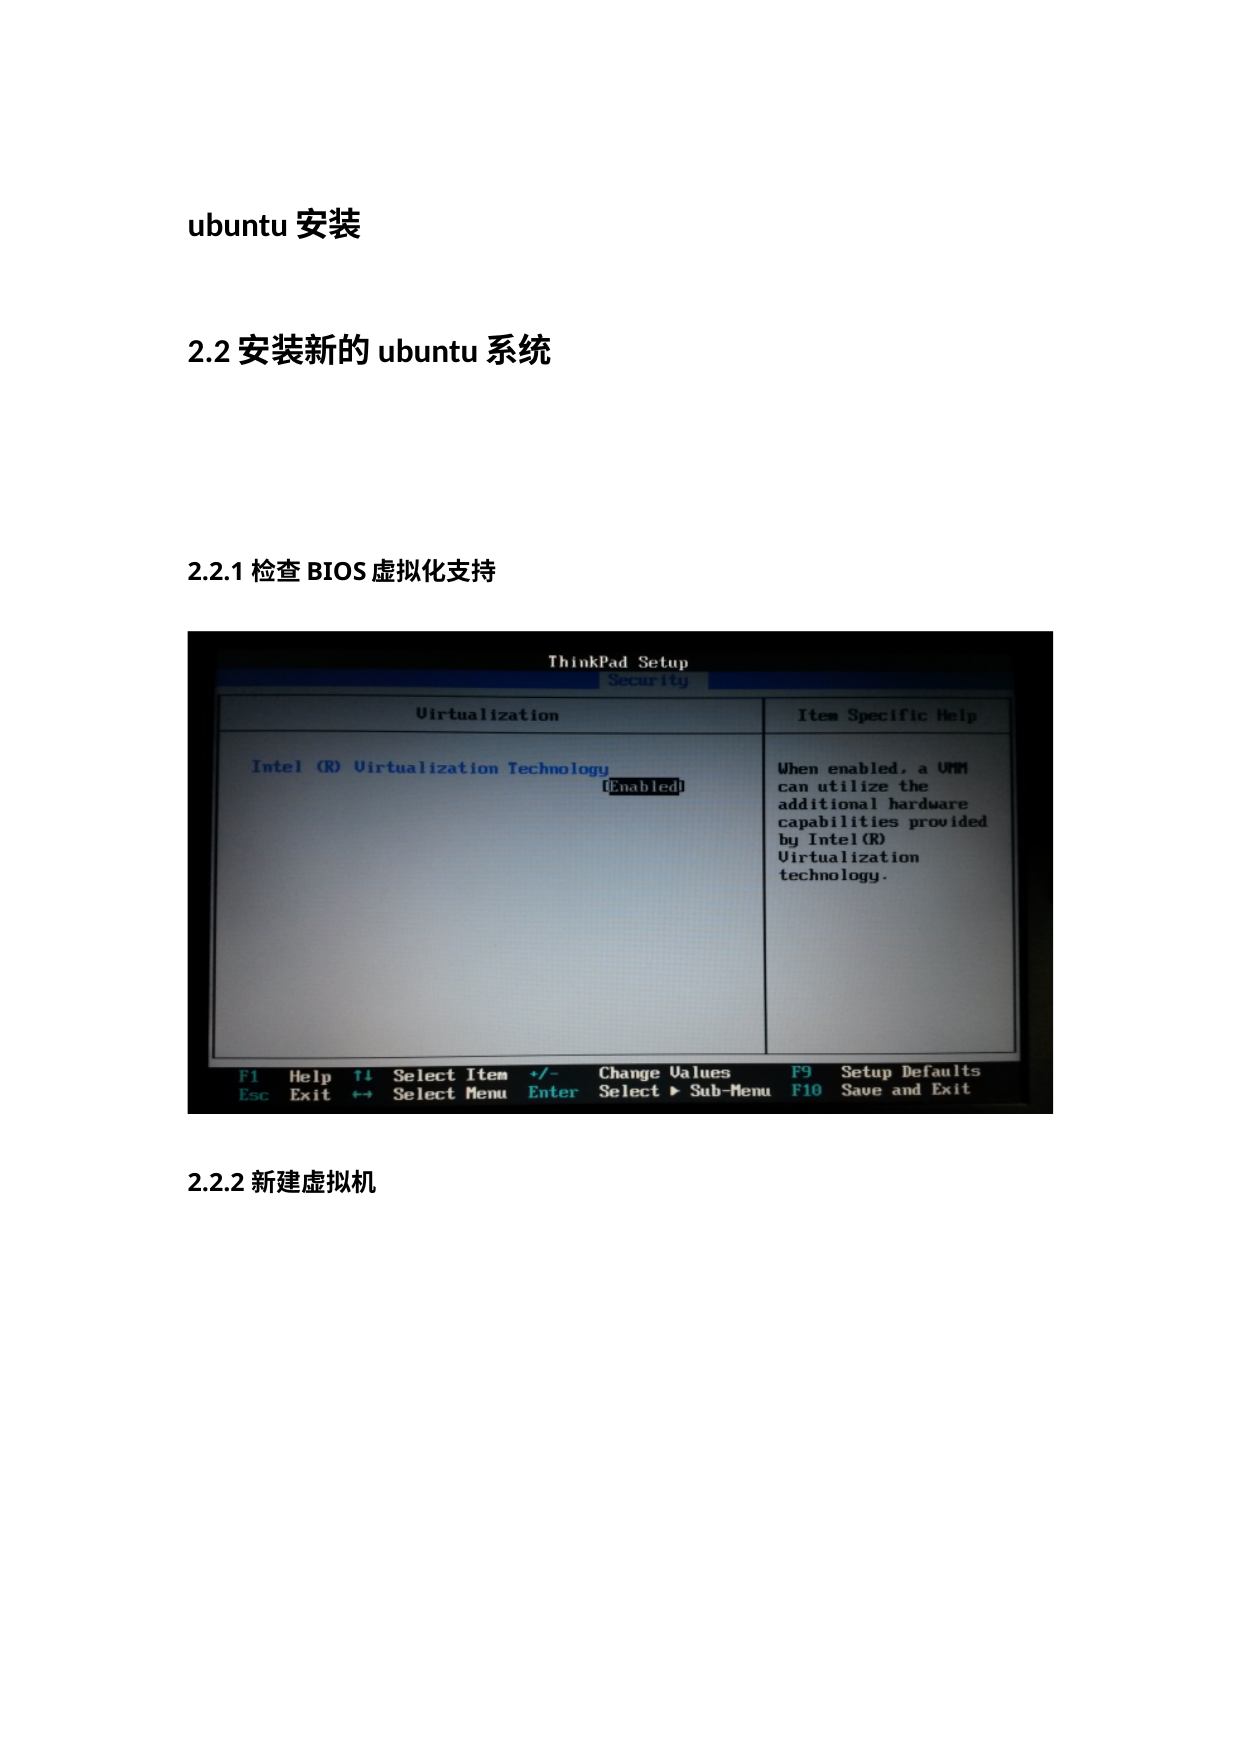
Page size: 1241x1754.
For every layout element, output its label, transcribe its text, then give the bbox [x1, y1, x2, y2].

subtitle 2.2.2 新建虚拟机 [187, 1148, 1053, 1213]
subtitle ubuntu安装 [187, 189, 1053, 254]
subtitle 2.2.1 检查BIOS虚拟化支持 [187, 537, 1053, 602]
subtitle 2.2 安装新的ubuntu系统 [187, 316, 1053, 381]
picture [187, 631, 1054, 1114]
